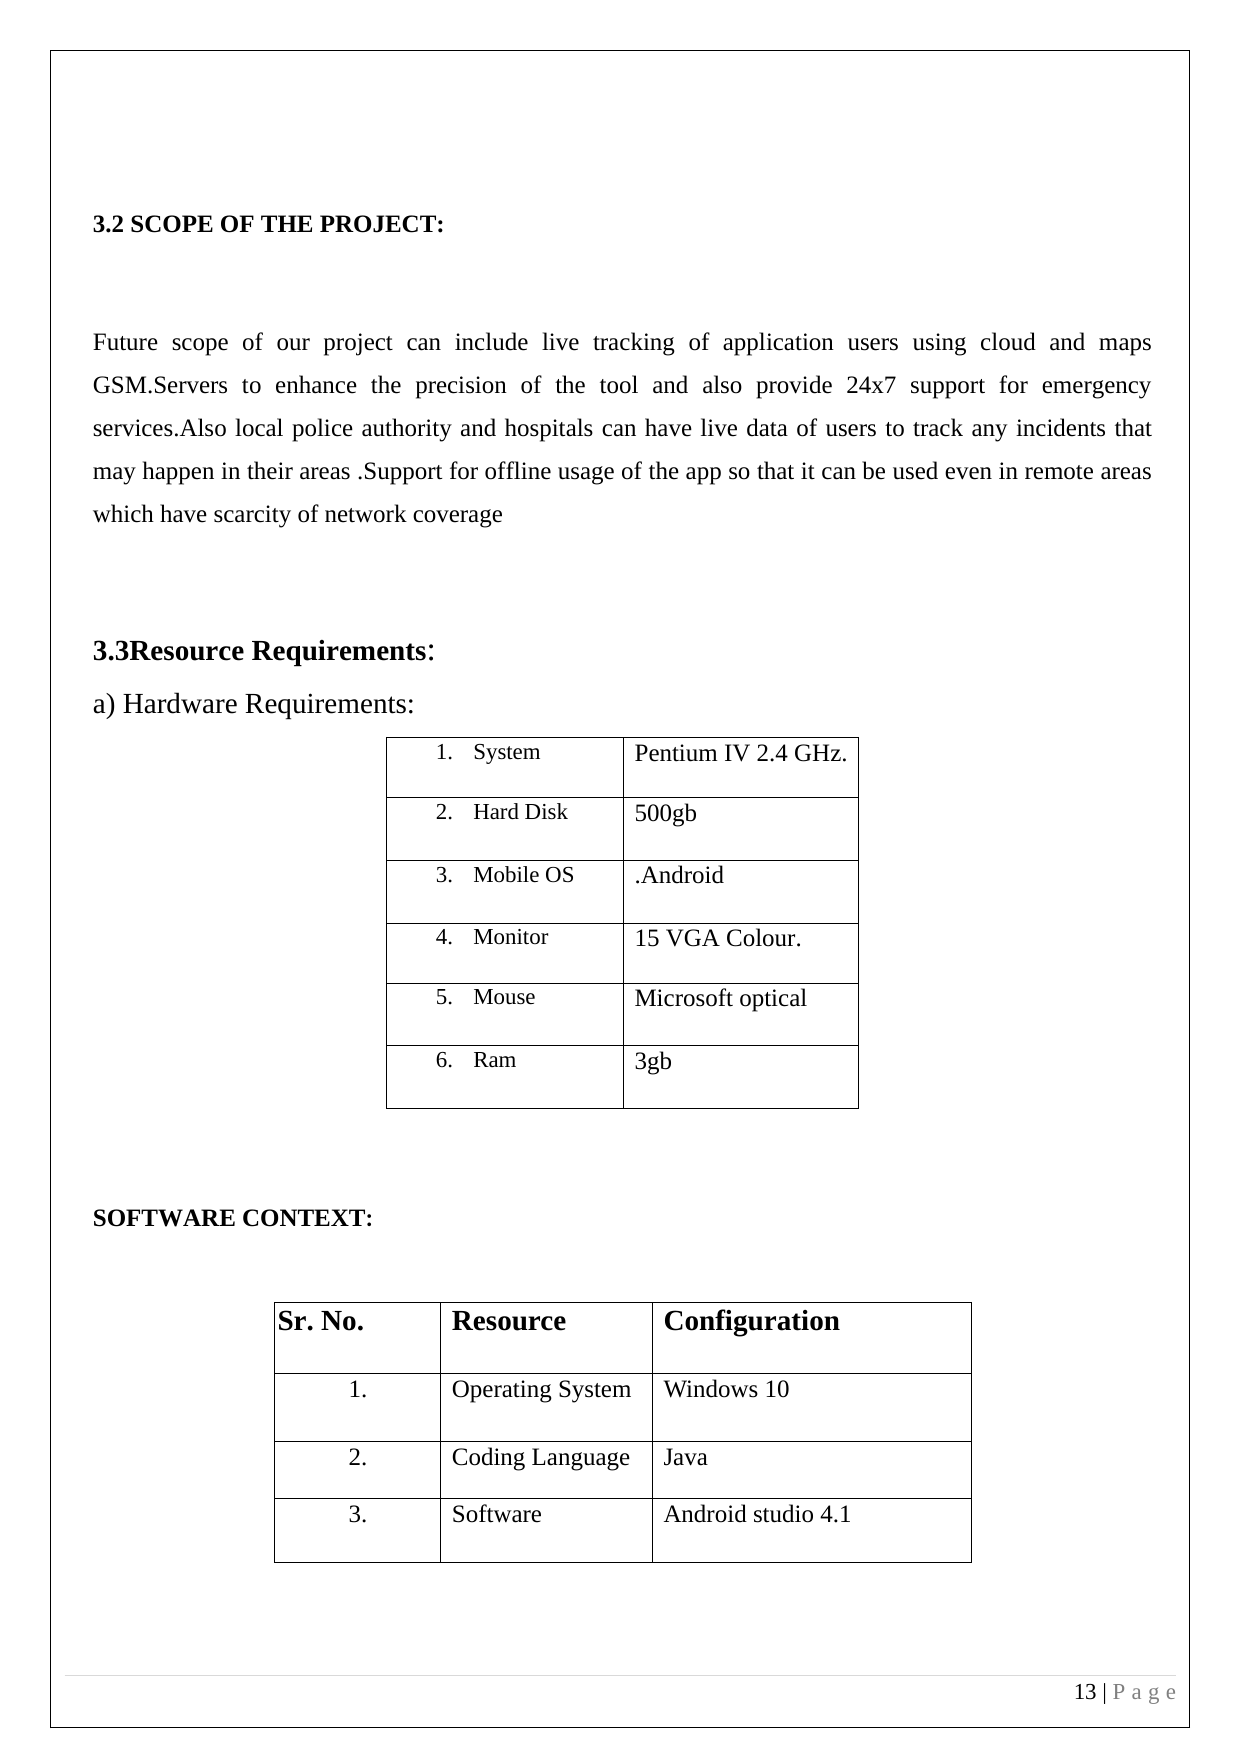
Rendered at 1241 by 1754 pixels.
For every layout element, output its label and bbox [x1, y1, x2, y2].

table_header [93, 102, 1153, 1675]
